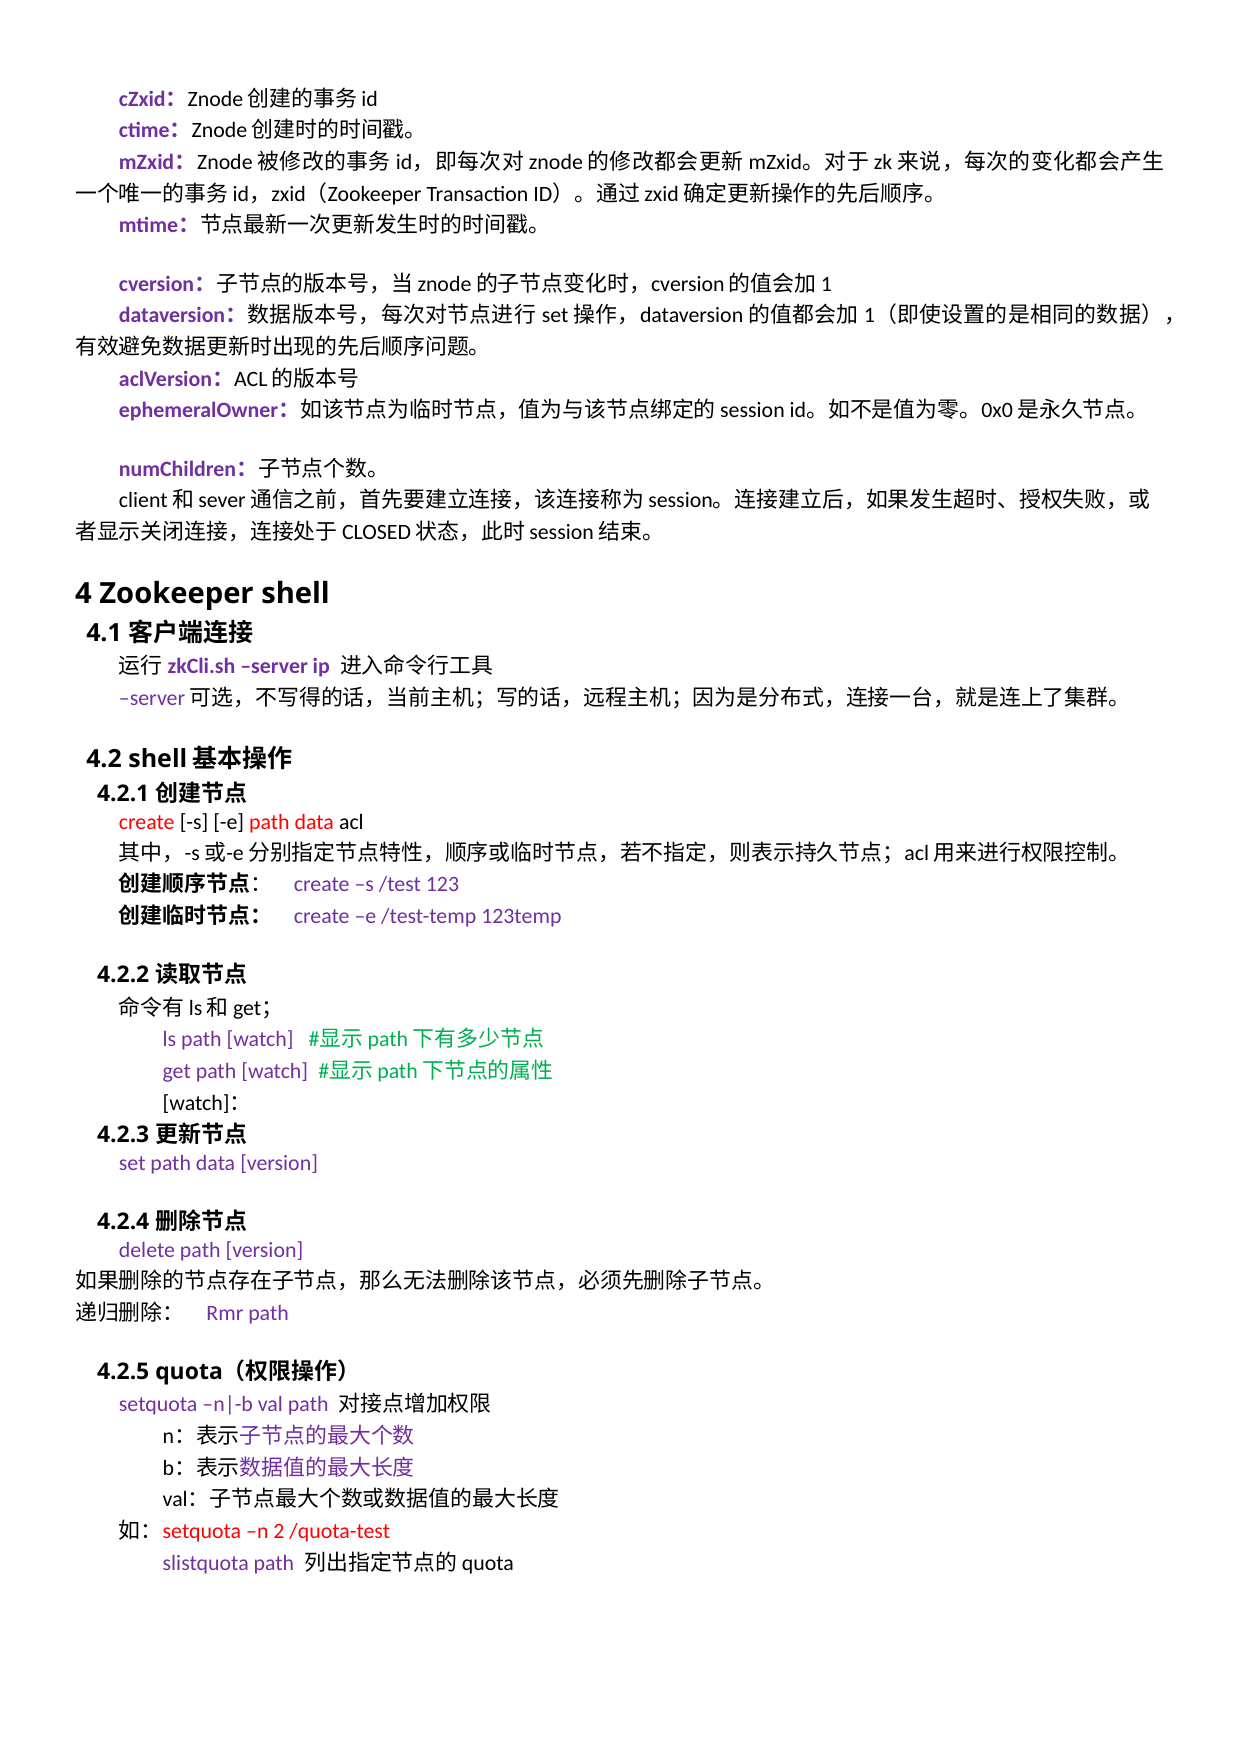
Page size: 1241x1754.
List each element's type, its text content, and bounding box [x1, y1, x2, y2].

subtitle 4.2.1 创建节点 [97, 774, 1143, 808]
text ephemeralOwner：如该节点为临时节点，值为与该节点绑定的session id。如不是值为零。0x0是永久节点。 [75, 392, 1165, 424]
text ctime：Znode创建时的时间戳。 [75, 112, 1165, 144]
subtitle 4 Zookeeper shell [75, 572, 1165, 612]
text –server可选，不写得的话，当前主机；写的话，远程主机；因为是分布式，连接一台，就是连上了集群。 [75, 680, 1165, 712]
text mtime：节点最新一次更新发生时的时间戳。 [75, 207, 1165, 239]
text client和sever通信之前，首先要建立连接，该连接称为session。连接建立后，如果发生超时、授权失败，或者显示关闭连接，连接处于CLOSED状态，此时session结束。 [75, 482, 1165, 546]
text 运行 zkCli.sh –server ip 进入命令行工具 [75, 648, 1165, 680]
text aclVersion：ACL的版本号 [75, 361, 1165, 392]
text 递归删除： Rmr path [75, 1294, 1165, 1326]
text delete path [version] [75, 1236, 1165, 1263]
text 创建顺序节点： create –s /test 123 [75, 866, 1165, 898]
text cversion：子节点的版本号，当znode的子节点变化时，cversion的值会加1 [75, 266, 1165, 297]
subtitle 4.2.3 更新节点 [97, 1116, 1165, 1149]
text slistquota path 列出指定节点的quota [75, 1544, 1165, 1576]
text 创建临时节点： create –e /test-temp 123temp [75, 898, 1165, 929]
subtitle 4.2.4 删除节点 [97, 1203, 1165, 1236]
text dataversion：数据版本号，每次对节点进行set操作，dataversion的值都会加1（即使设置的是相同的数据），有效避免数据更新时出现的先后顺序问题。 [75, 297, 1165, 361]
text set path data [version] [75, 1149, 1165, 1176]
text 如果删除的节点存在子节点，那么无法删除该节点，必须先删除子节点。 [75, 1263, 1165, 1294]
text setquota –n|-b val path 对接点增加权限 [75, 1386, 1165, 1418]
text get path [watch] #显示path下节点的属性 [75, 1053, 1165, 1084]
text mZxid：Znode被修改的事务id，即每次对znode的修改都会更新mZxid。对于zk来说，每次的变化都会产生一个唯一的事务id，zxid（Zookeeper Transaction ID）。通过zxid确定更新操作的先后顺序。 [75, 144, 1165, 207]
subtitle 4.2.5 quota（权限操作） [97, 1353, 1165, 1386]
text n：表示子节点的最大个数 [75, 1418, 1165, 1449]
text 命令有ls和get； [75, 989, 1165, 1021]
text numChildren：子节点个数。 [75, 451, 1165, 482]
text ls path [watch] #显示path下有多少节点 [75, 1021, 1165, 1053]
subtitle 4.2 shell基本操作 [86, 738, 1165, 774]
text 其中，-s或-e分别指定节点特性，顺序或临时节点，若不指定，则表示持久节点；acl用来进行权限控制。 [75, 834, 1165, 866]
text val：子节点最大个数或数据值的最大长度 [75, 1481, 1165, 1513]
text [watch]： [75, 1084, 1165, 1116]
text cZxid：Znode创建的事务id [75, 81, 1165, 112]
subtitle 4.1 客户端连接 [86, 612, 1165, 648]
text b：表示数据值的最大长度 [75, 1449, 1165, 1481]
text create [-s] [-e] path data acl [75, 808, 1165, 834]
subtitle 4.2.2 读取节点 [97, 956, 1165, 989]
text 如：setquota –n 2 /quota-test [75, 1513, 1165, 1544]
